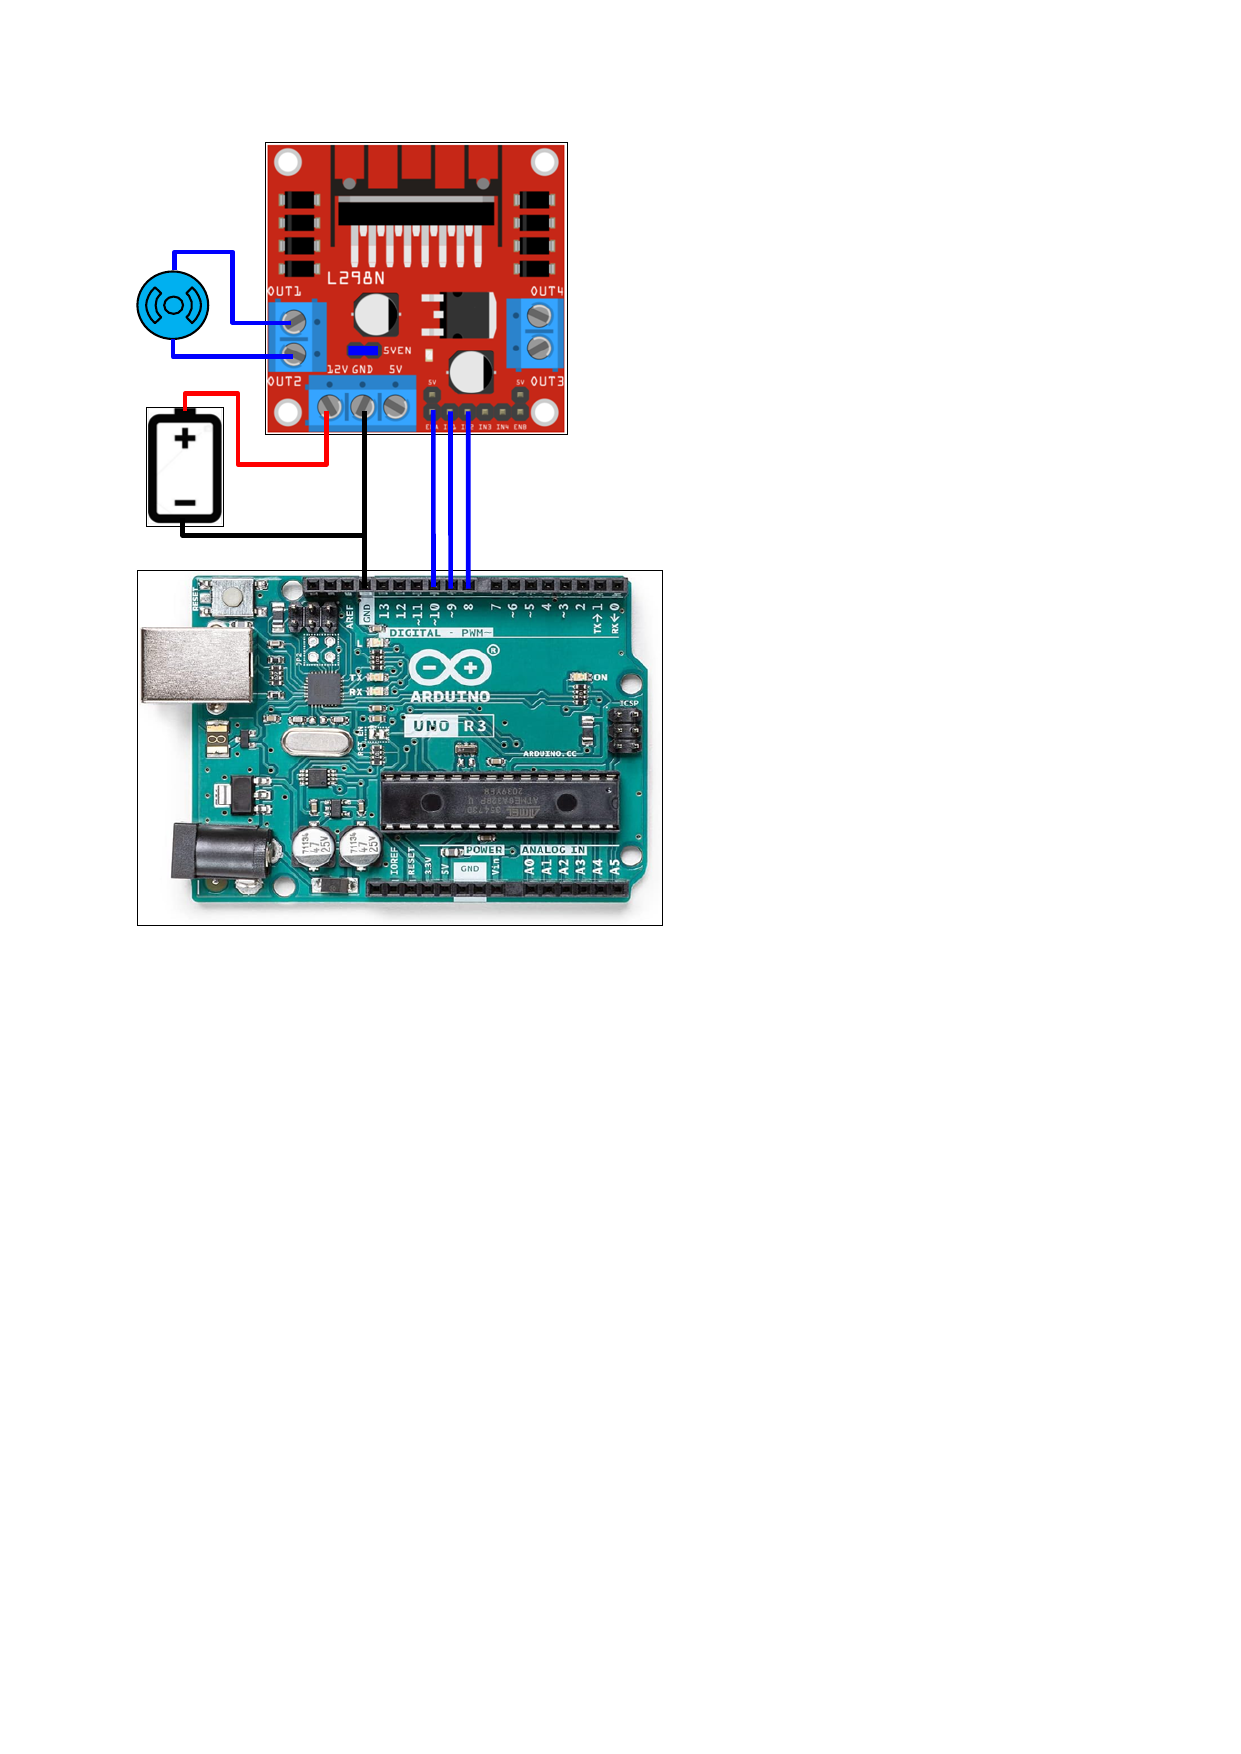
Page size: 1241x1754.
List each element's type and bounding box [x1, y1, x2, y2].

picture [147, 408, 223, 526]
picture [138, 571, 662, 925]
picture [266, 143, 567, 434]
